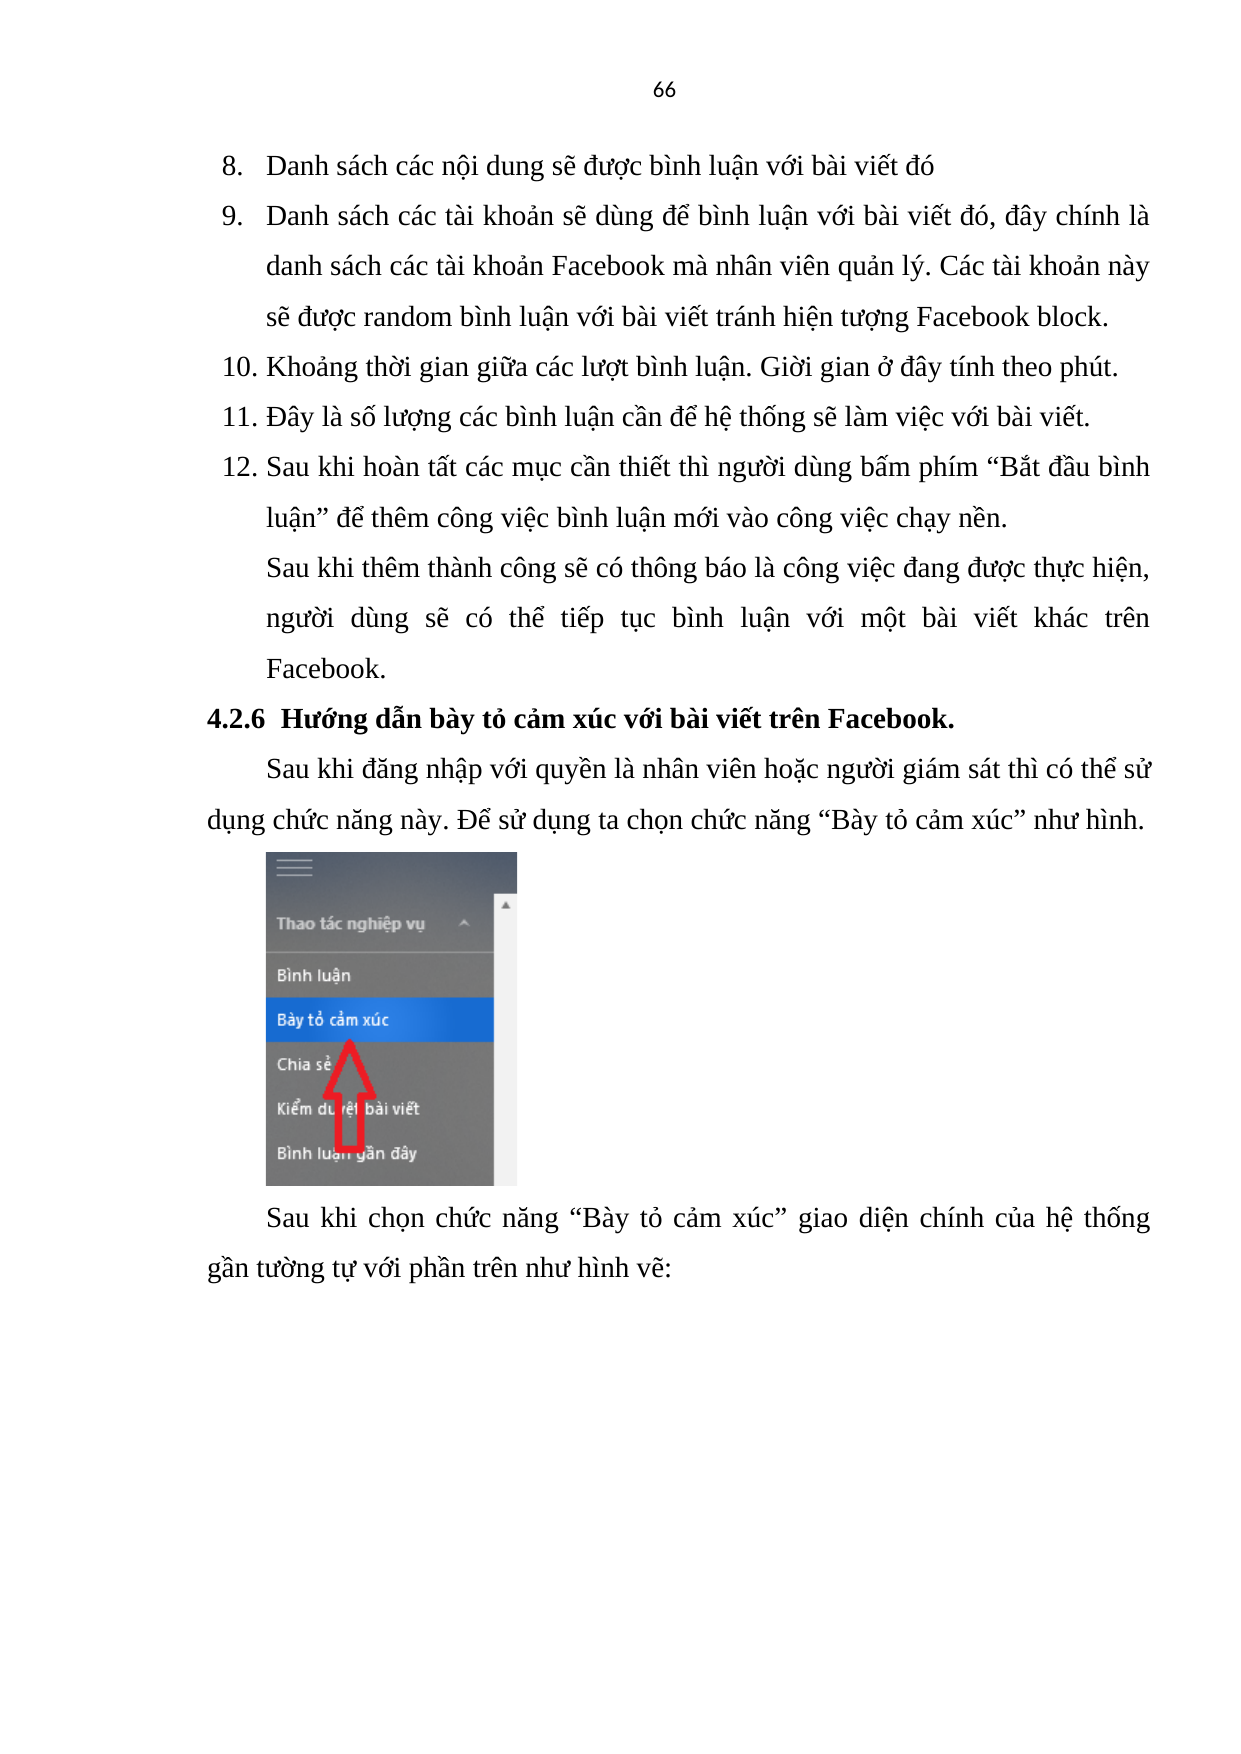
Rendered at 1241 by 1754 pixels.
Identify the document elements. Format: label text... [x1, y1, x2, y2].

list Đây là số lượng các bình luận cần để hệ thống sẽ làm việc với bài viết. [222, 399, 1152, 433]
list Sau khi chọn chức năng “Bày tỏ cảm xúc” giao diện chính của hệ thống gần tường tự với phần trên như hình vẽ: [207, 1200, 1152, 1284]
list Sau khi thêm thành công sẽ có thông báo là công việc đang được thực hiện, người dùng sẽ có thể tiếp tục bình luận với một bài viết khác trên Facebook. [266, 550, 1152, 684]
list Danh sách các nội dung sẽ được bình luận với bài viết đó [222, 148, 1152, 181]
list Sau khi đăng nhập với quyền là nhân viên hoặc người giám sát thì có thể sử dụng chức năng này. Để sử dụng ta chọn chức năng “Bày tỏ cảm xúc” như hình. [207, 751, 1152, 835]
list Sau khi hoàn tất các mục cần thiết thì người dùng bấm phím “Bắt đầu bình luận” để thêm công việc bình luận mới vào công việc chạy nền. [222, 449, 1152, 533]
picture [265, 852, 518, 1186]
list Khoảng thời gian giữa các lượt bình luận. Giời gian ở đây tính theo phút. [222, 349, 1152, 382]
list Hướng dẫn bày tỏ cảm xúc với bài viết trên Facebook. [207, 701, 1152, 735]
list Danh sách các tài khoản sẽ dùng để bình luận với bài viết đó, đây chính là danh sách các tài khoản Facebook mà nhân viên quản lý. Các tài khoản này sẽ được random bình luận với bài viết tránh hiện tượng Facebook block. [222, 198, 1152, 332]
